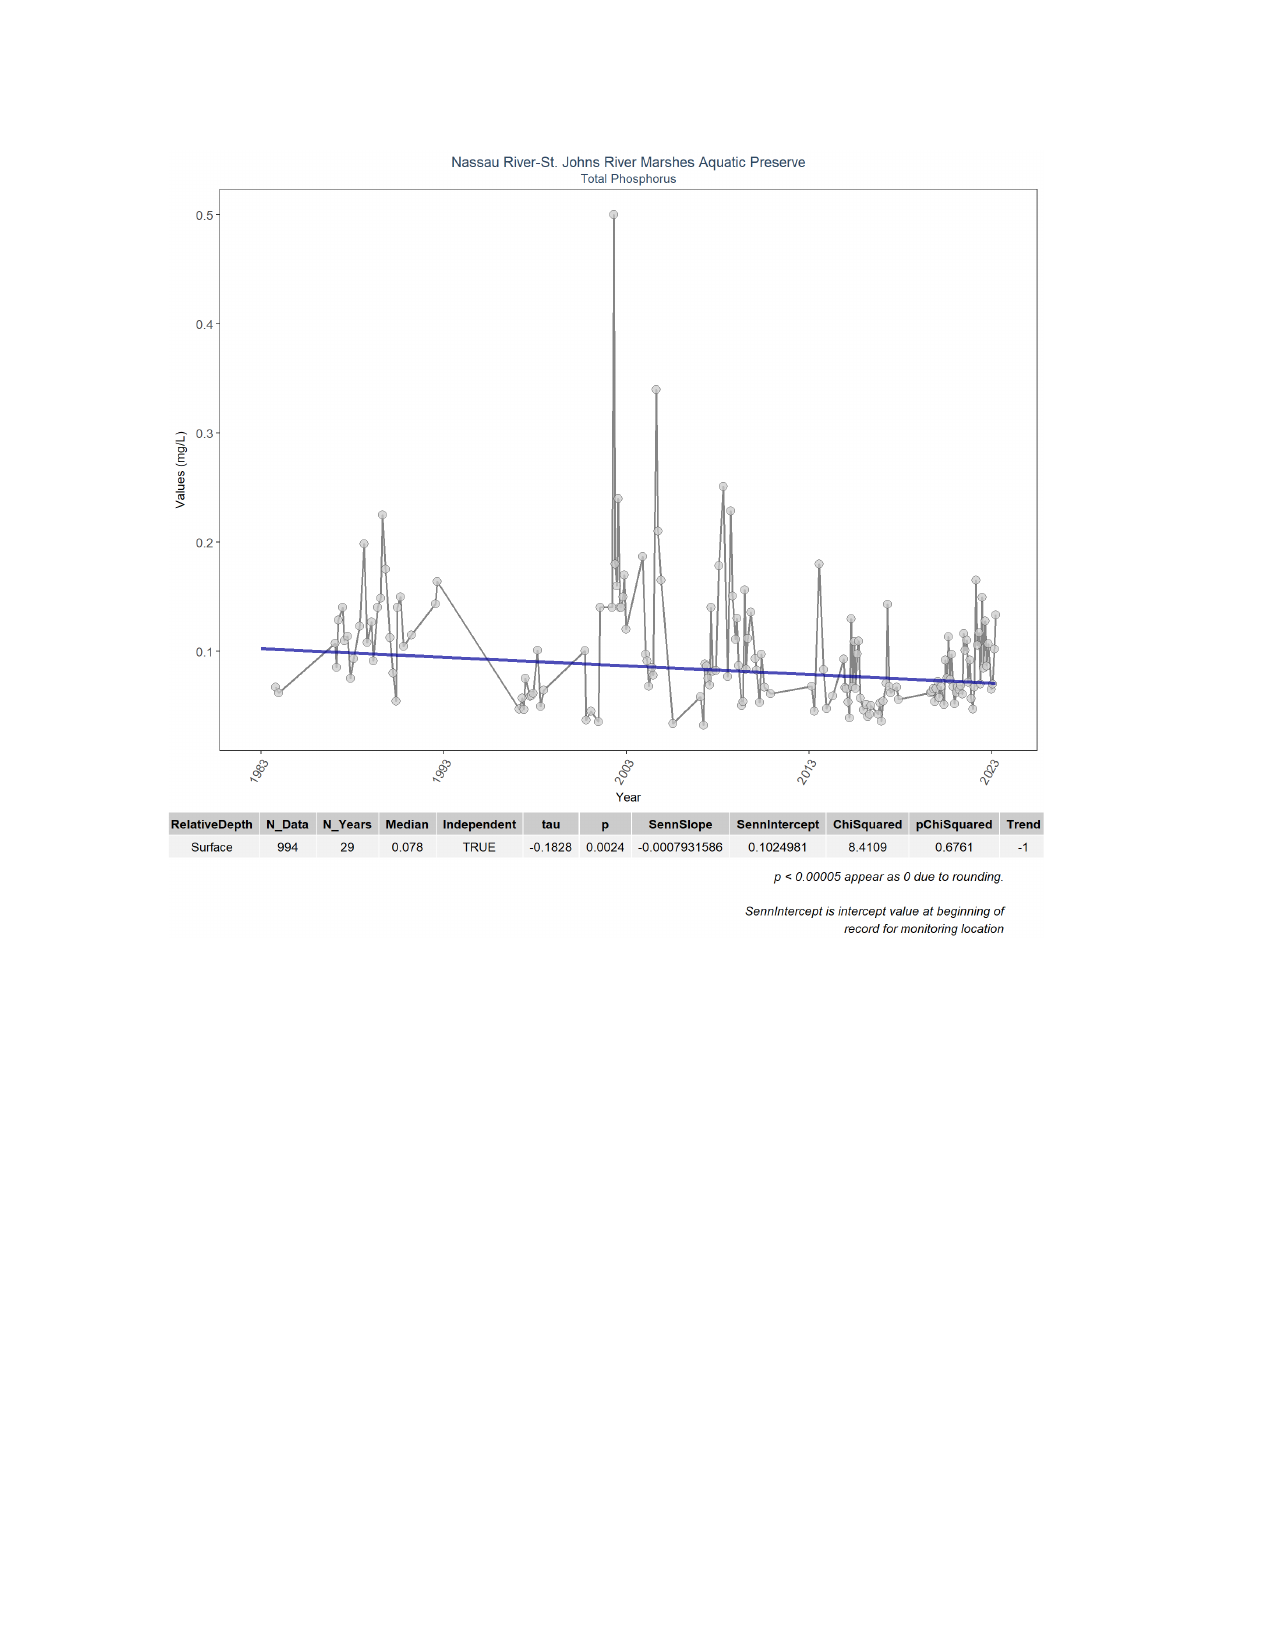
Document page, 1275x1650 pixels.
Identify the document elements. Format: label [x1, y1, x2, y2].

picture [168, 150, 1044, 938]
